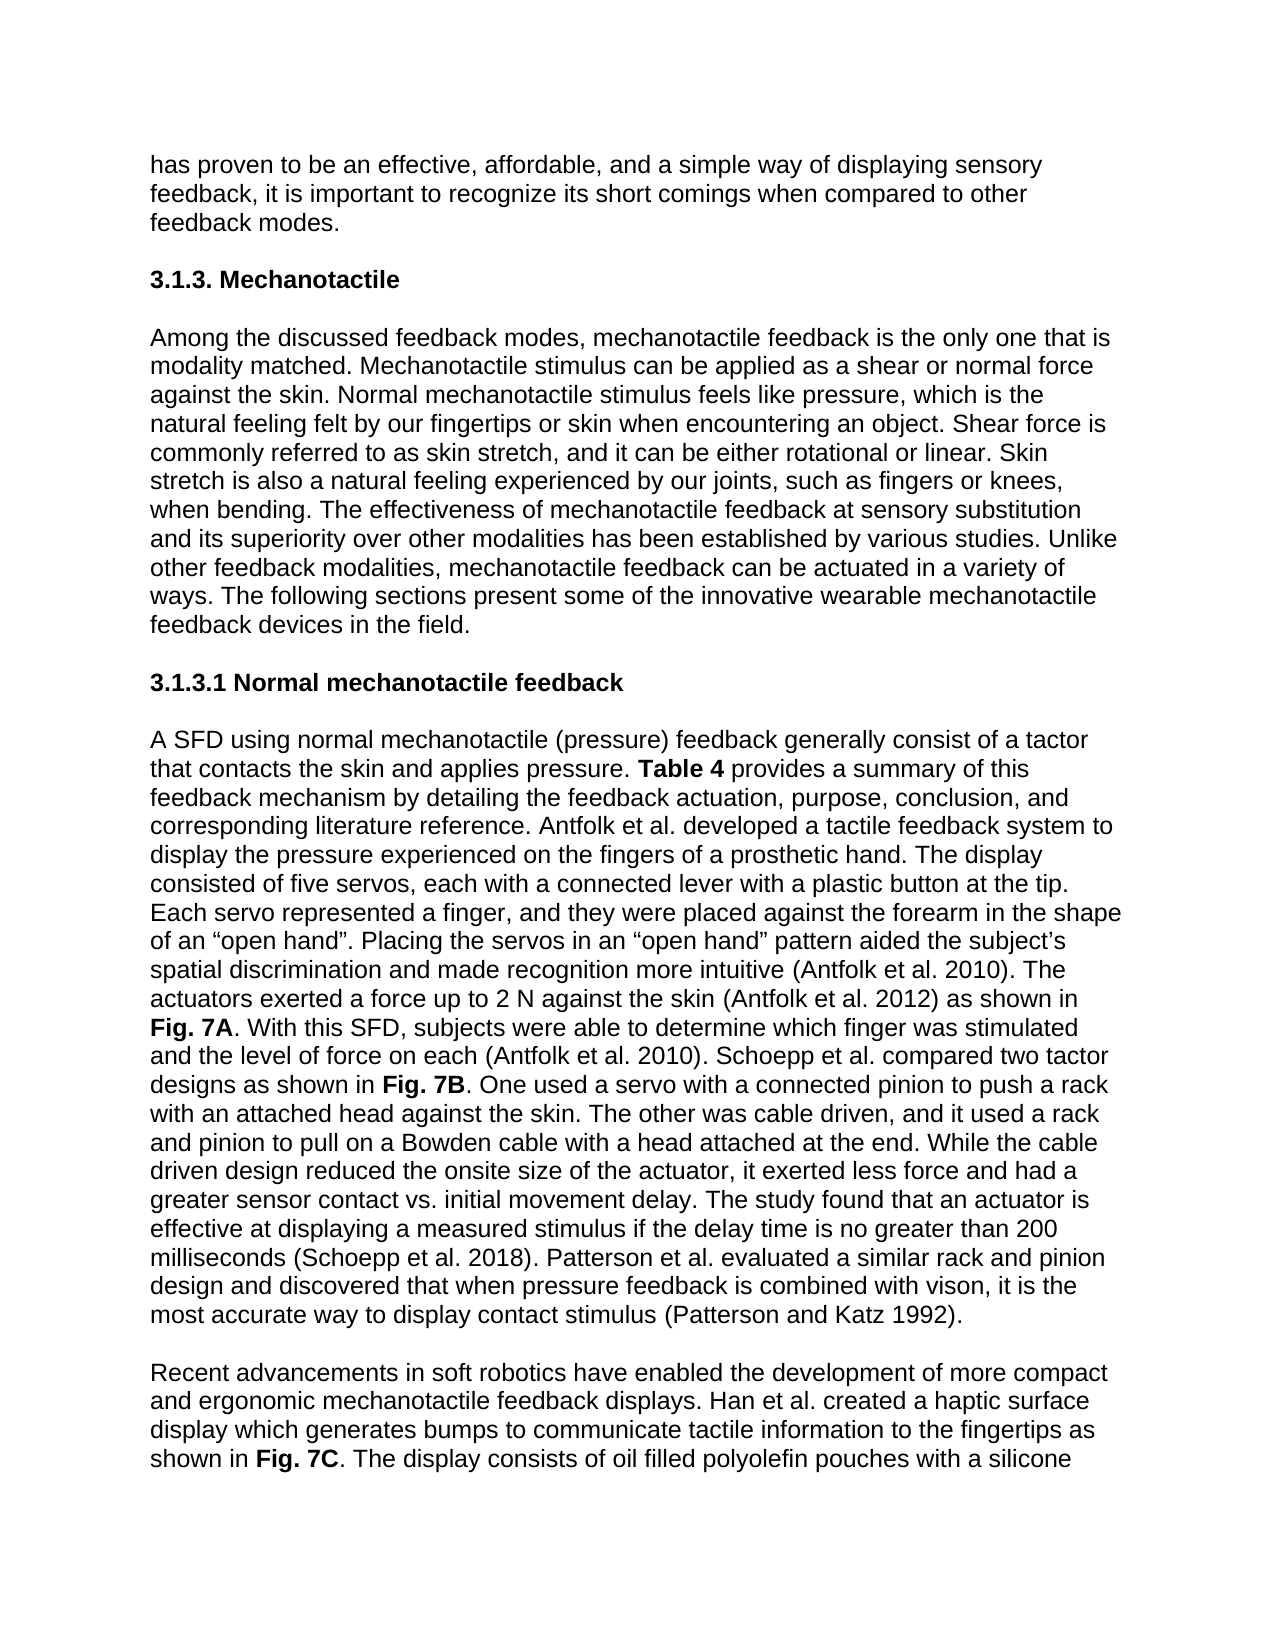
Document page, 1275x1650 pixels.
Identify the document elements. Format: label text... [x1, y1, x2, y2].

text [150, 1357, 1125, 1472]
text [150, 150, 1125, 236]
text Among the discussed feedback modes, mechanotactile feedback is the only one that is modality matched. Mechanotactile stimulus can be applied as a shear or normal force against the skin. Normal mechanotactile stimulus feels like pressure, which is the natural feeling felt by our fingertips or skin when encountering an object. Shear force is commonly referred to as skin stretch, and it can be either rotational or linear. Skin stretch is also a natural feeling experienced by our joints, such as fingers or knees, when bending. The effectiveness of mechanotactile feedback at sensory substitution and its superiority over other modalities has been established by various studies. Unlike other feedback modalities, mechanotactile feedback can be actuated in a variety of ways. The following sections present some of the innovative wearable mechanotactile feedback devices in the field. [150, 322, 1125, 639]
text 3.1.3.1 Normal mechanotactile feedback [150, 667, 1125, 696]
text A SFD using normal mechanotactile (pressure) feedback generally consist of a tactor that contacts the skin and applies pressure. Table 4 provides a summary of this feedback mechanism by detailing the feedback actuation, purpose, conclusion, and corresponding literature reference. Antfolk et al. developed a tactile feedback system to display the pressure experienced on the fingers of a prosthetic hand. The display consisted of five servos, each with a connected lever with a plastic button at the tip. Each servo represented a finger, and they were placed against the forearm in the shape of an “open hand”. Placing the servos in an “open hand” pattern aided the subject’s spatial discrimination and made recognition more intuitive (Antfolk et al. 2010). The actuators exerted a force up to 2 N against the skin (Antfolk et al. 2012) as shown in Fig. 7A. With this SFD, subjects were able to determine which finger was stimulated and the level of force on each (Antfolk et al. 2010). Schoepp et al. compared two tactor designs as shown in Fig. 7B. One used a servo with a connected pinion to push a rack with an attached head against the skin. The other was cable driven, and it used a rack and pinion to pull on a Bowden cable with a head attached at the end. While the cable driven design reduced the onsite size of the actuator, it exerted less force and had a greater sensor contact vs. initial movement delay. The study found that an actuator is effective at displaying a measured stimulus if the delay time is no greater than 200 milliseconds (Schoepp et al. 2018). Patterson et al. evaluated a similar rack and pinion design and discovered that when pressure feedback is combined with vison, it is the most accurate way to display contact stimulus (Patterson and Katz 1992). [150, 725, 1125, 1329]
text 3.1.3. Mechanotactile [150, 265, 1125, 294]
